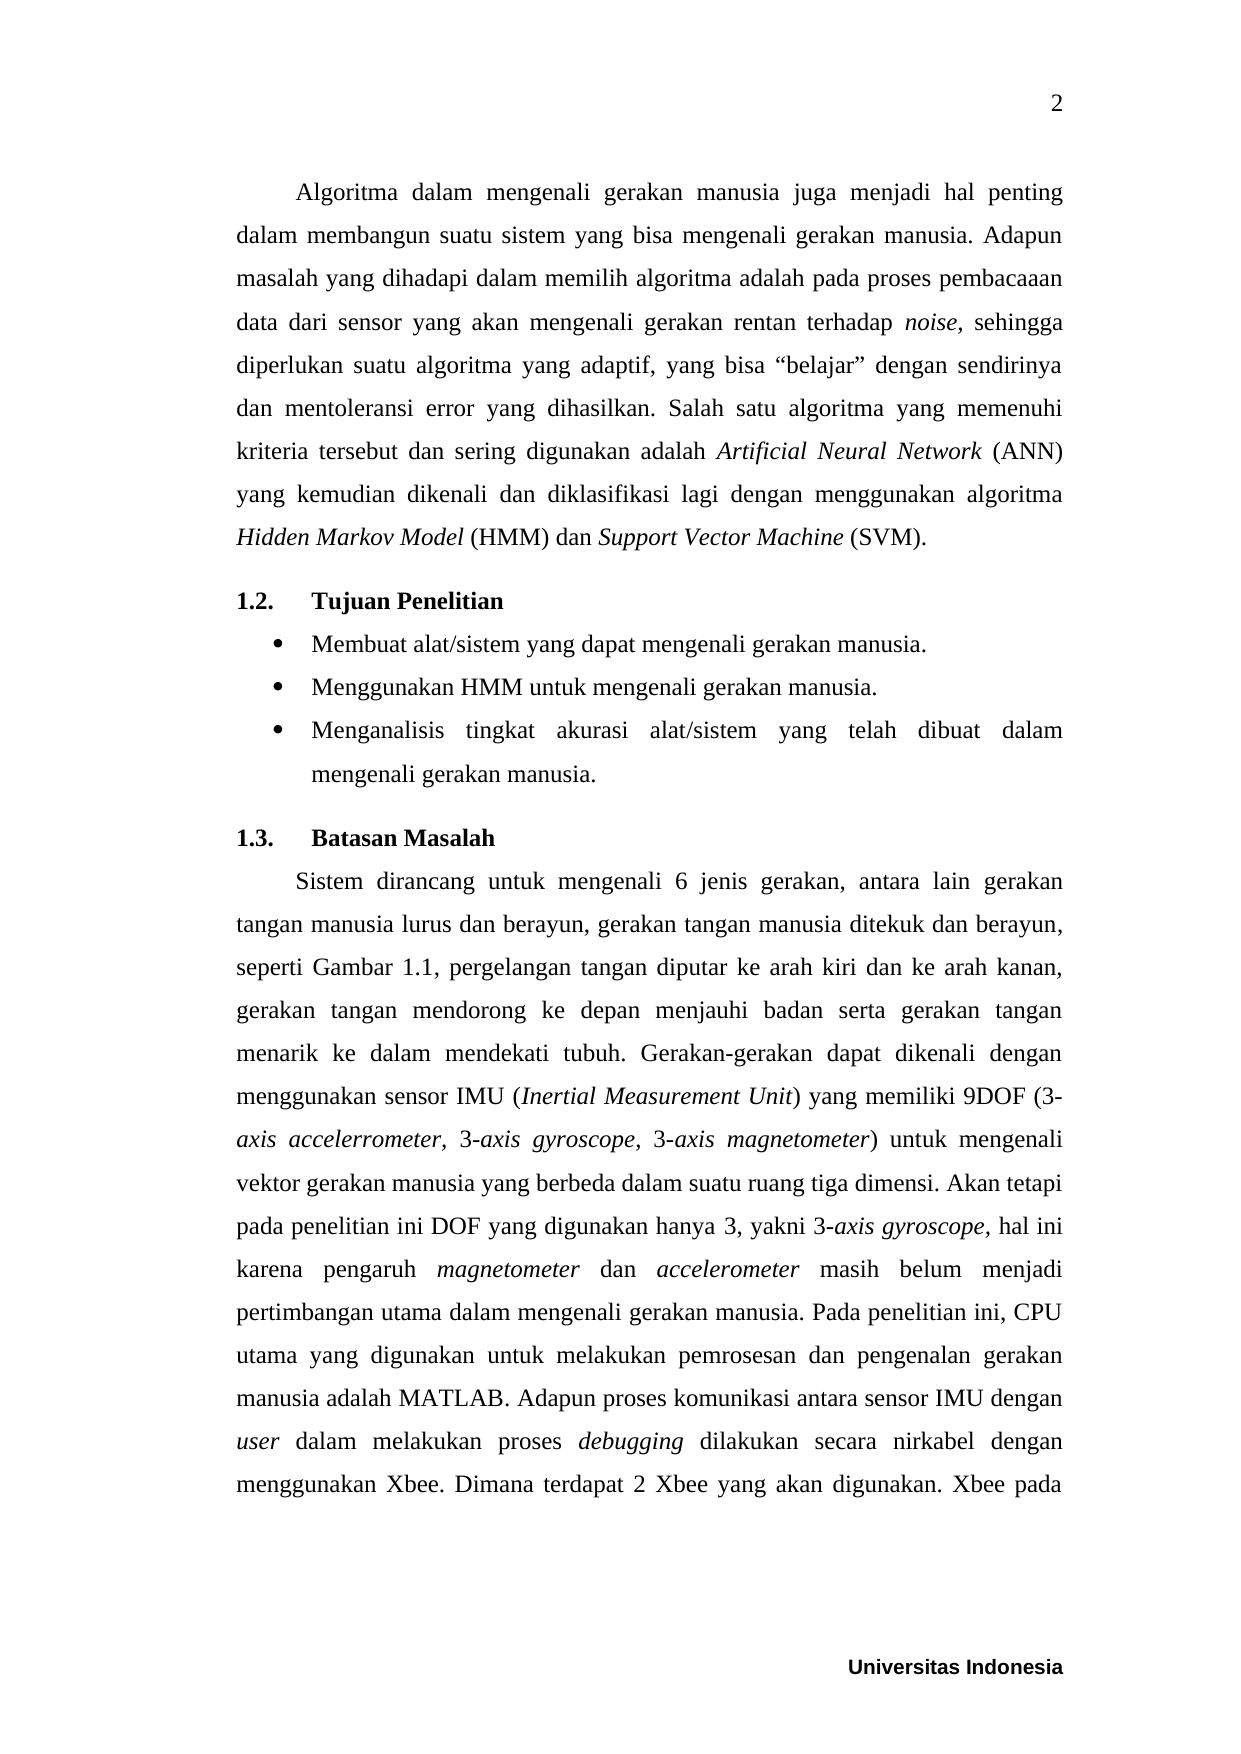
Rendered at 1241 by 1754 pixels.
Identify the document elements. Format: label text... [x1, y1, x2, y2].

text Batasan Masalah [236, 177, 1063, 206]
text Sistem dirancang untuk mengenali 6 jenis gerakan, antara lain gerakan tangan manusia lurus dan berayun, gerakan tangan manusia ditekuk dan berayun, seperti Gambar 1.1, pergelangan tangan diputar ke arah kiri dan ke arah kanan, gerakan tangan mendorong ke depan menjauhi badan serta gerakan tangan menarik ke dalam mendekati tubuh. Gerakan-gerakan dapat dikenali dengan menggunakan sensor IMU (Inertial Measurement Unit) yang memiliki 9DOF (3-axis accelerrometer, 3-axis gyroscope, 3-axis magnetometer) untuk mengenali vektor gerakan manusia yang berbeda dalam suatu ruang tiga dimensi. Akan tetapi pada penelitian ini DOF yang digunakan hanya 3, yakni 3-axis gyroscope, hal ini karena pengaruh magnetometer dan accelerometer masih belum menjadi pertimbangan utama dalam mengenali gerakan manusia. Pada penelitian ini, CPU utama yang digunakan untuk melakukan pemrosesan dan pengenalan gerakan manusia adalah MATLAB. Adapun proses komunikasi antara sensor IMU dengan user dalam melakukan proses debugging dilakukan secara nirkabel dengan menggunakan Xbee. Dimana terdapat 2 Xbee yang akan digunakan. Xbee pada sensor akan berperan sebagai transmitter data, sedangkan Xbee satunya lagi akan sebagai receiver yang terhubung pada komputer. [236, 220, 1063, 939]
